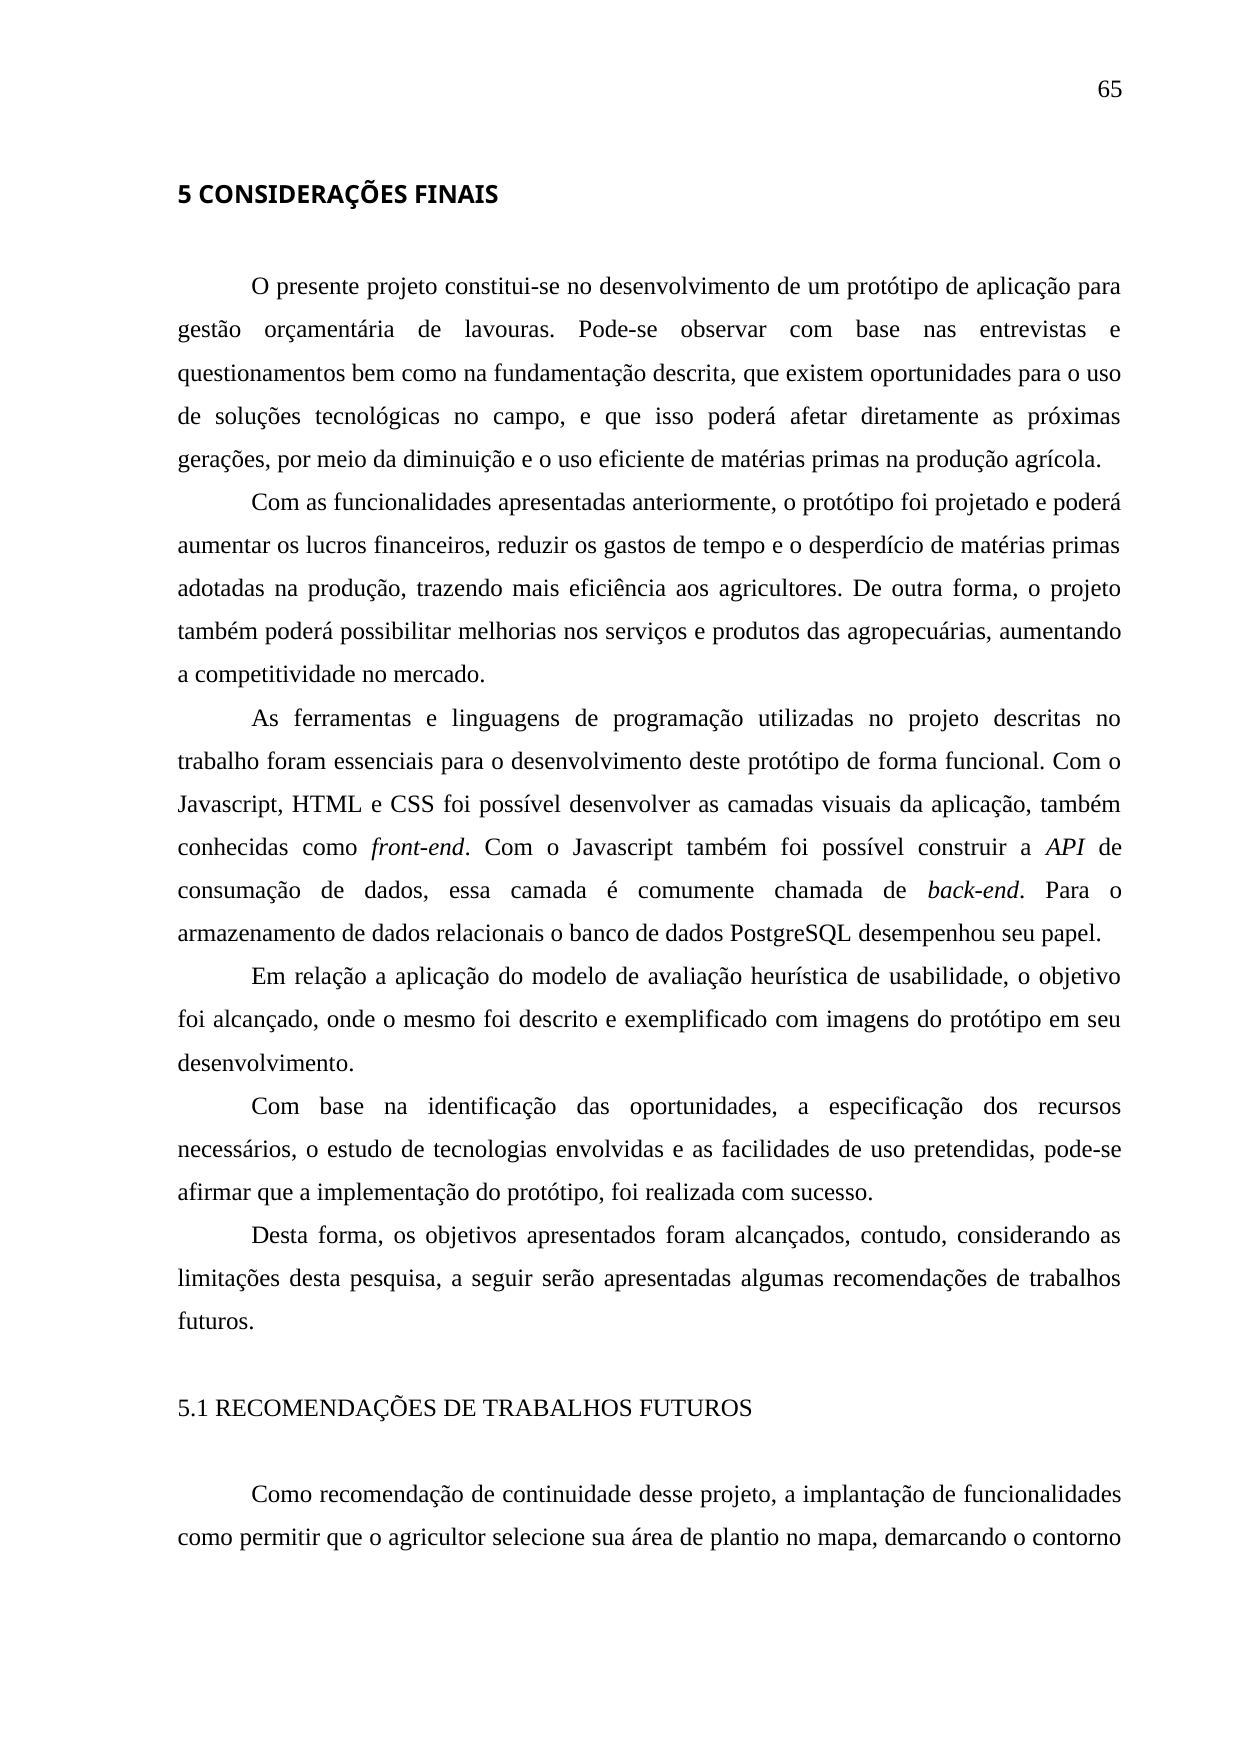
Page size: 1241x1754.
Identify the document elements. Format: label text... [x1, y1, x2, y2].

text 5 considerações finais [177, 177, 1122, 211]
text Em relação a aplicação do modelo de avaliação heurística de usabilidade, o objetivo foi alcançado, onde o mesmo foi descrito e exemplificado com imagens do protótipo em seu desenvolvimento. [177, 961, 1122, 1076]
text O presente projeto constitui-se no desenvolvimento de um protótipo de aplicação para gestão orçamentária de lavouras. Pode-se observar com base nas entrevistas e questionamentos bem como na fundamentação descrita, que existem oportunidades para o uso de soluções tecnológicas no campo, e que isso poderá afetar diretamente as próximas gerações, por meio da diminuição e o uso eficiente de matérias primas na produção agrícola. [177, 271, 1122, 473]
text As ferramentas e linguagens de programação utilizadas no projeto descritas no trabalho foram essenciais para o desenvolvimento deste protótipo de forma funcional. Com o Javascript, HTML e CSS foi possível desenvolver as camadas visuais da aplicação, também conhecidas como front-end. Com o Javascript também foi possível construir a API de consumação de dados, essa camada é comumente chamada de back-end. Para o armazenamento de dados relacionais o banco de dados PostgreSQL desempenhou seu papel. [177, 703, 1122, 947]
text 5.1 recomendações de trabalhos futuros [177, 1393, 1122, 1421]
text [177, 1479, 1122, 1551]
text Com as funcionalidades apresentadas anteriormente, o protótipo foi projetado e poderá aumentar os lucros financeiros, reduzir os gastos de tempo e o desperdício de matérias primas adotadas na produção, trazendo mais eficiência aos agricultores. De outra forma, o projeto também poderá possibilitar melhorias nos serviços e produtos das agropecuárias, aumentando a competitividade no mercado. [177, 487, 1122, 688]
text Com base na identificação das oportunidades, a especificação dos recursos necessários, o estudo de tecnologias envolvidas e as facilidades de uso pretendidas, pode-se afirmar que a implementação do protótipo, foi realizada com sucesso. [177, 1091, 1122, 1206]
text Desta forma, os objetivos apresentados foram alcançados, contudo, considerando as limitações desta pesquisa, a seguir serão apresentadas algumas recomendações de trabalhos futuros. [177, 1220, 1122, 1335]
